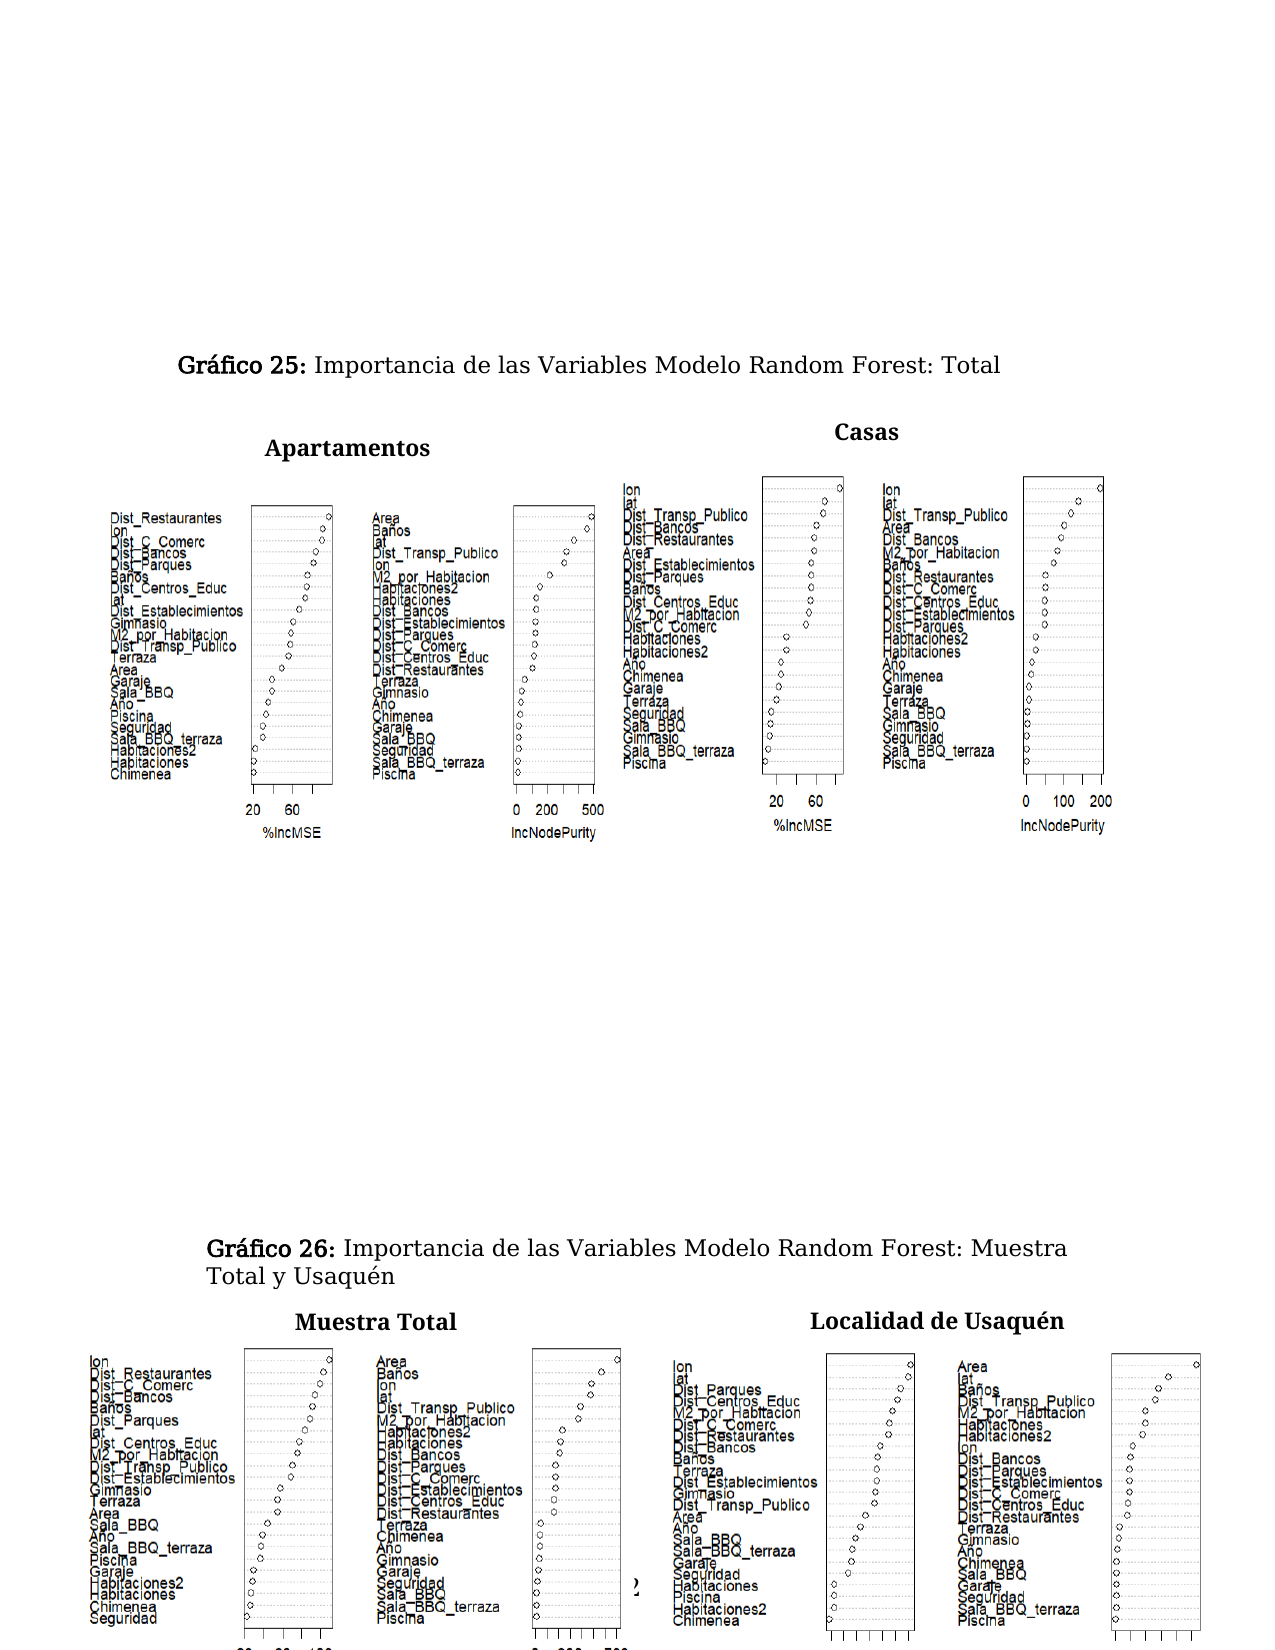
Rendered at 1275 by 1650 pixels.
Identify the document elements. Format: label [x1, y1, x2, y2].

picture [73, 1329, 635, 1650]
picture [102, 487, 607, 849]
picture [660, 1341, 1214, 1650]
picture [617, 456, 1118, 845]
